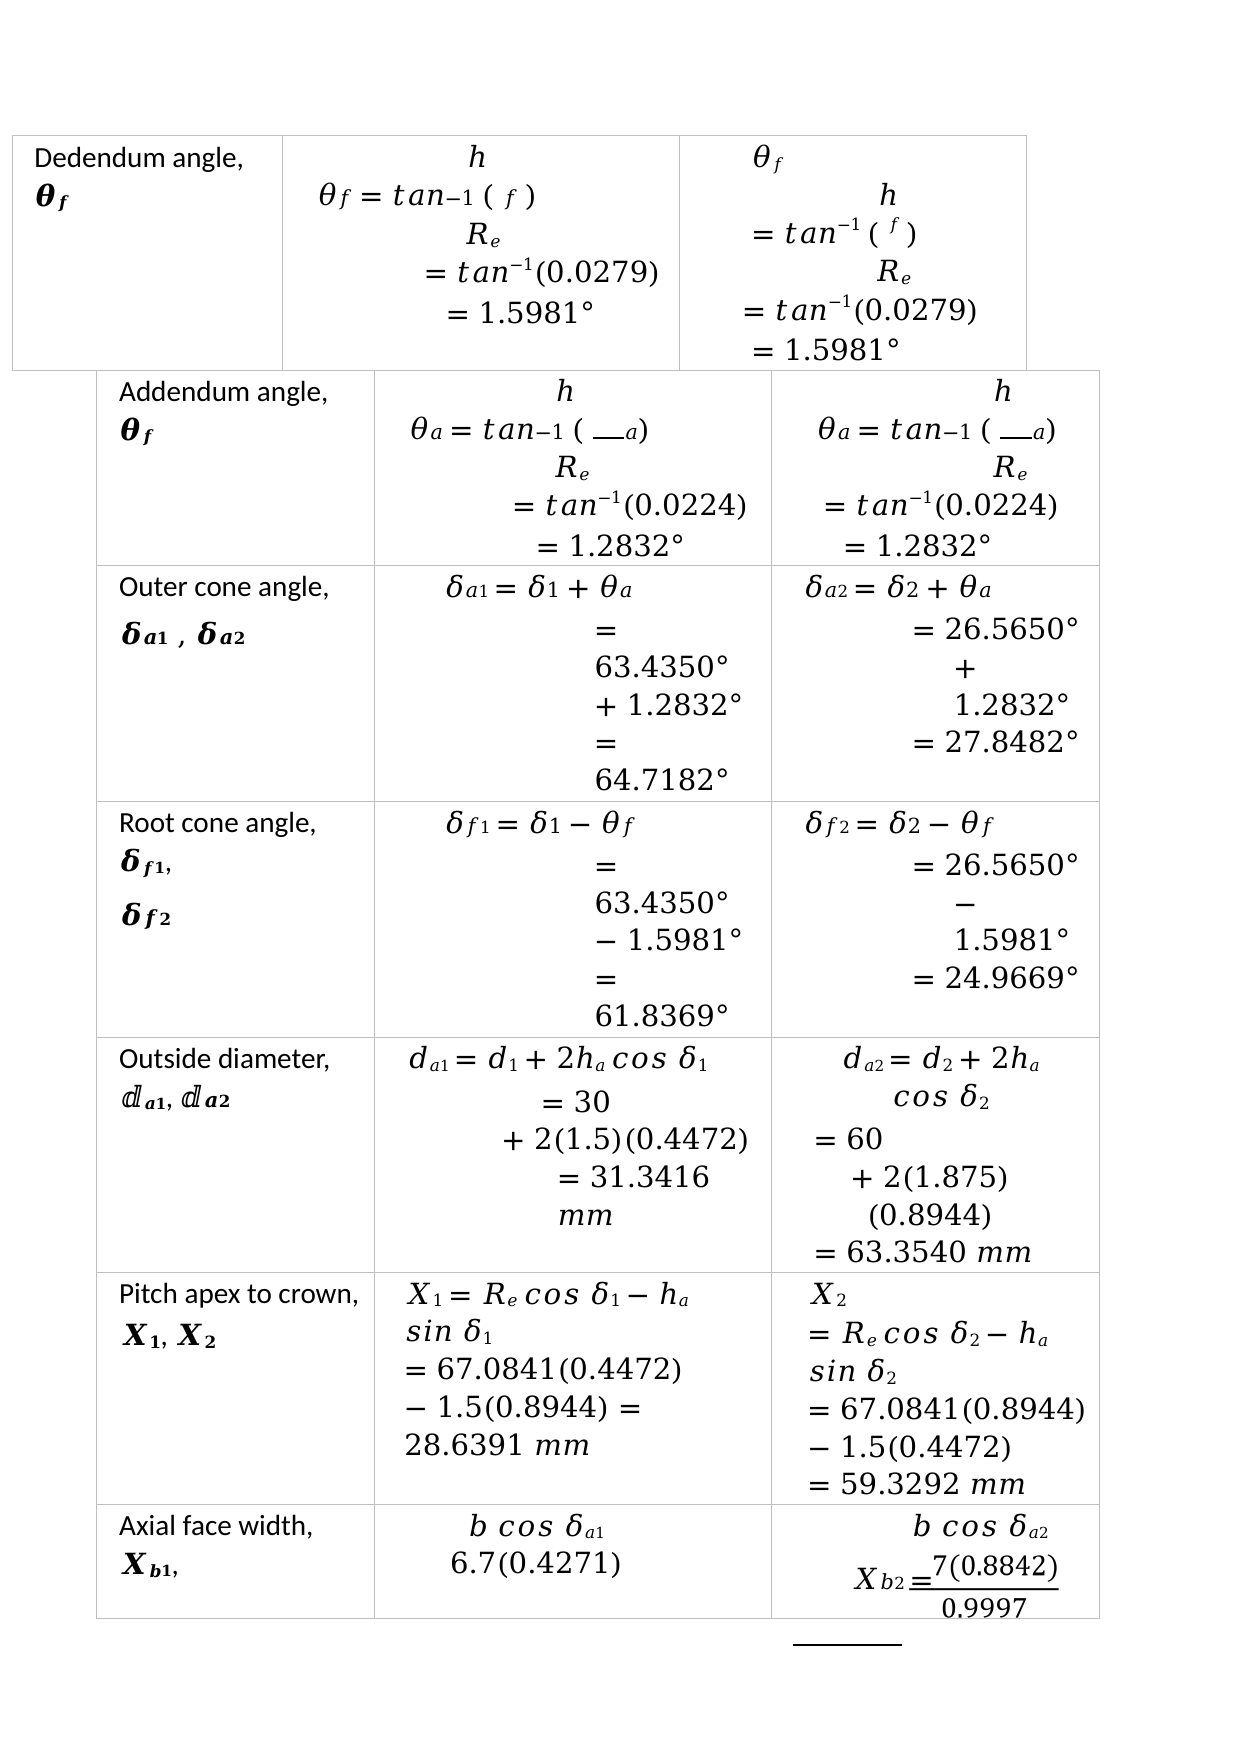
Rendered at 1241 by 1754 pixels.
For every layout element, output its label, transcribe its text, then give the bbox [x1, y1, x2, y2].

table_cell 𝑑𝑎1 = 𝑑1 + 2ℎ𝑎 𝑐𝑜𝑠 𝛿1 = 30 + 2(1.5)(0.4472) = 31.3416 𝑚𝑚 [375, 1038, 771, 1272]
table_cell 𝛿𝑎2 = 𝛿2 + 𝜃𝑎 = 26.5650° + 1.2832° = 27.8482° [772, 566, 1099, 801]
table_cell Addendum angle, 𝜽𝒇 [97, 371, 374, 565]
table_cell ℎ 𝜃𝑎 = 𝑡𝑎𝑛−1 ( 𝑎) 𝑅𝑒 = 𝑡𝑎𝑛−1(0.0224) = 1.2832° [772, 371, 1099, 565]
table_cell 𝛿𝑎1 = 𝛿1 + 𝜃𝑎 = 63.4350° + 1.2832° = 64.7182° [375, 566, 771, 801]
table_cell 𝛿𝑓1 = 𝛿1 − 𝜃𝑓 = 63.4350° − 1.5981° = 61.8369° [375, 802, 771, 1037]
table_cell 𝑏 𝑐𝑜𝑠 𝛿𝑎1 6.7(0.4271) 𝑋𝑏1 = 𝑐𝑜𝑠 𝜃𝑎 = = 2.8624 𝑚𝑚 [375, 1505, 771, 1617]
table_cell ℎ 𝜃𝑎 = 𝑡𝑎𝑛−1 ( 𝑎) 𝑅𝑒 = 𝑡𝑎𝑛−1(0.0224) = 1.2832° [375, 371, 771, 565]
table_cell 𝑑𝑎2 = 𝑑2 + 2ℎ𝑎 𝑐𝑜𝑠 𝛿2 = 60 + 2(1.875)(0.8944) = 63.3540 𝑚𝑚 [772, 1038, 1099, 1272]
table_cell 𝛿𝑓2 = 𝛿2 − 𝜃𝑓 = 26.5650° − 1.5981° = 24.9669° [772, 802, 1099, 1037]
table_cell Dedendum angle, 𝜽𝒇 [13, 136, 282, 369]
table_cell 𝑋2 = 𝑅𝑒 𝑐𝑜𝑠 𝛿2 − ℎ𝑎 𝑠𝑖𝑛 𝛿2 = 67.0841(0.8944) − 1.5(0.4472) = 59.3292 𝑚𝑚 [772, 1273, 1099, 1504]
table_cell 𝜃𝑓 ℎ = 𝑡𝑎𝑛−1 ( 𝑓 ) 𝑅𝑒 = 𝑡𝑎𝑛−1(0.0279) = 1.5981° [680, 136, 1026, 369]
table_cell 𝑋1 = 𝑅𝑒 𝑐𝑜𝑠 𝛿1 − ℎ𝑎 𝑠𝑖𝑛 𝛿1 = 67.0841(0.4472) − 1.5(0.8944) = 28.6391 𝑚𝑚 [375, 1273, 771, 1504]
table_cell Outside diameter, ⅆ𝒂𝟏, ⅆ𝒂𝟐 [97, 1038, 374, 1272]
table_cell Outer cone angle, 𝜹𝒂𝟏 , 𝜹𝒂𝟐 [97, 566, 374, 801]
table_cell Root cone angle, 𝜹𝒇𝟏, 𝜹𝒇𝟐 [97, 802, 374, 1037]
table_cell 𝑏 𝑐𝑜𝑠 𝛿𝑎2 𝑋𝑏2 = 𝑐𝑜𝑠 𝜃𝑎 6. = = 5.9259 𝑚𝑚 [772, 1505, 1099, 1617]
table_cell Axial face width, 𝑿𝒃𝟏, 𝑿𝒃𝟐 [97, 1505, 374, 1617]
table_cell Pitch apex to crown, 𝑿𝟏, 𝑿𝟐 [97, 1273, 374, 1504]
picture [908, 1554, 1059, 1618]
table_cell ℎ 𝜃𝑓 = 𝑡𝑎𝑛−1 ( 𝑓 ) 𝑅𝑒 = 𝑡𝑎𝑛−1(0.0279) = 1.5981° [283, 136, 679, 369]
